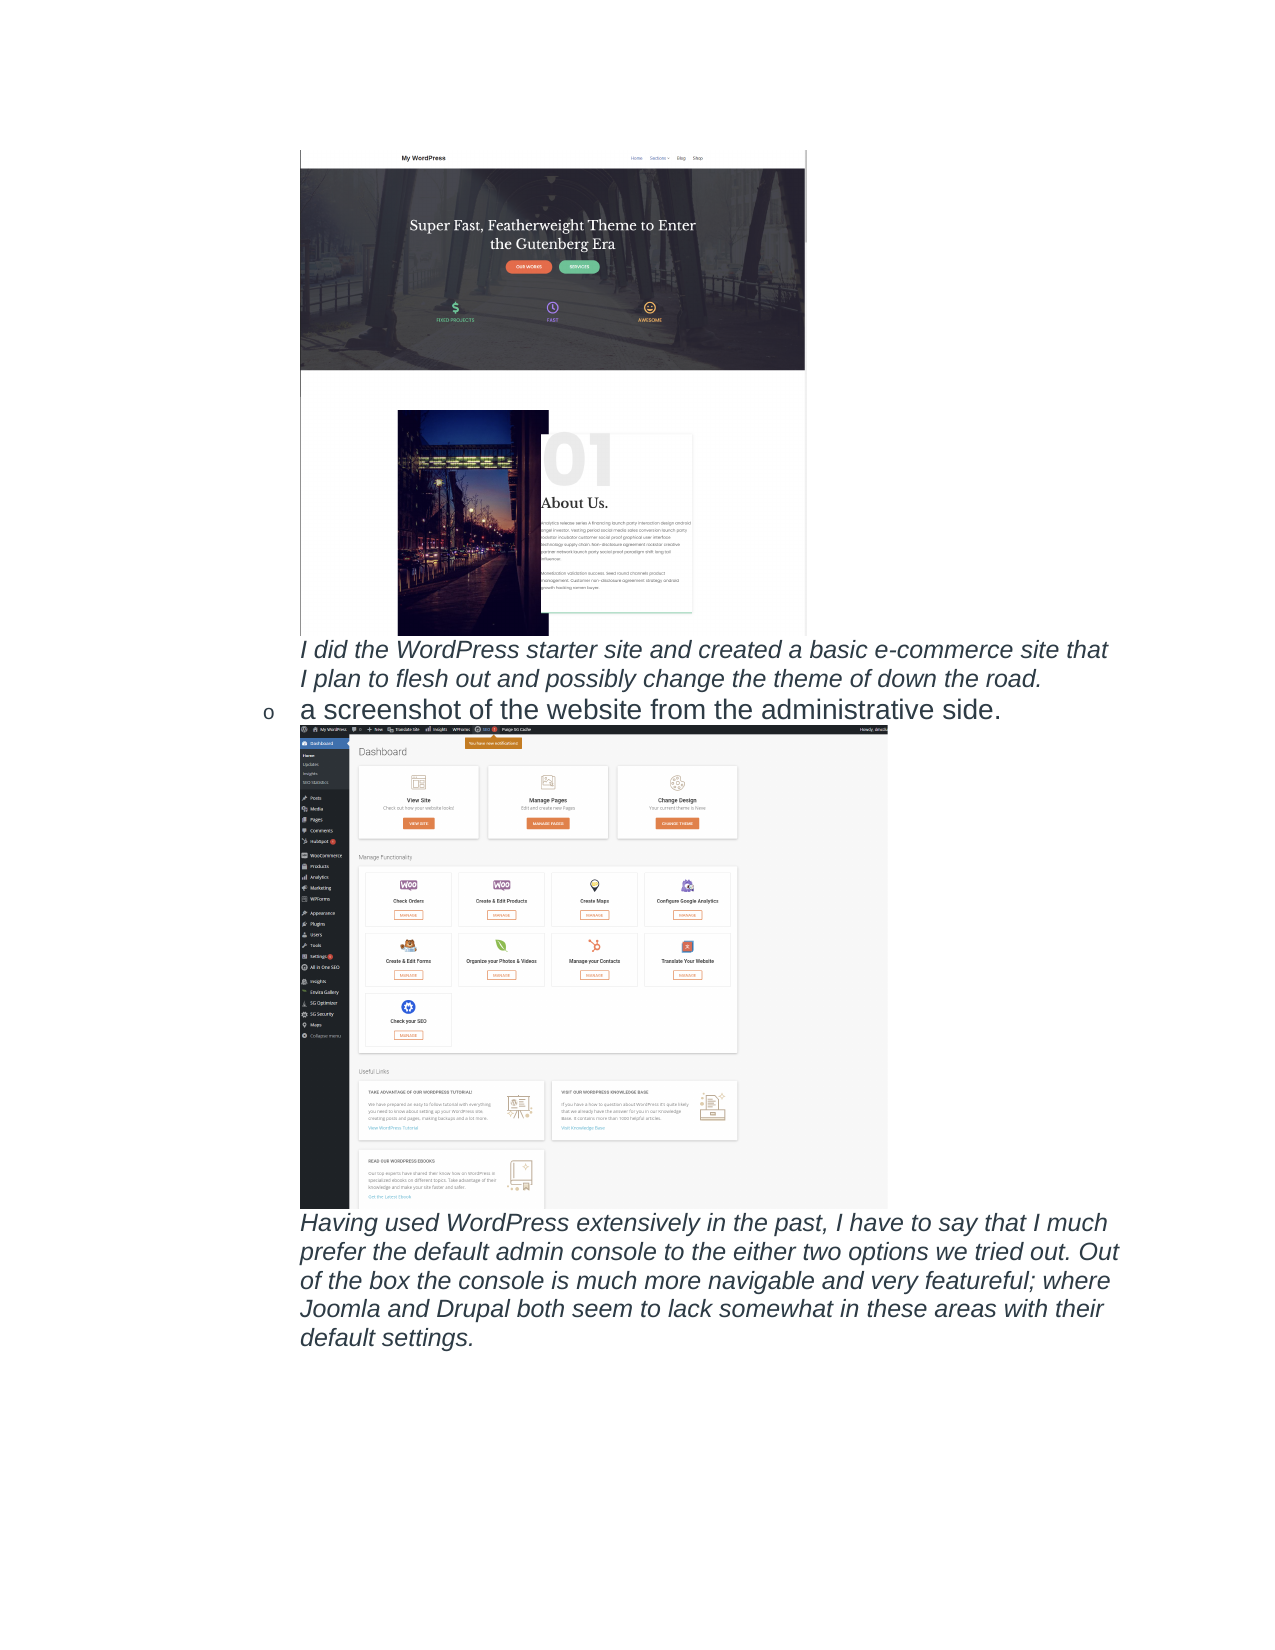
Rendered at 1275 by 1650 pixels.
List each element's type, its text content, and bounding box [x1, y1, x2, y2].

list a screenshot of the website from the administrative side. [262, 693, 1125, 726]
list Having used WordPress extensively in the past, I have to say that I much prefer the default admin console to the either two options we tried out. Out of the box the console is much more navigable and very featureful; where Joomla and Drupal both seem to lack somewhat in these areas with their default settings. [300, 1208, 1125, 1352]
picture [300, 725, 888, 1209]
picture [300, 150, 807, 636]
list I did the WordPress starter site and created a basic e-commerce site that I plan to flesh out and possibly change the theme of down the road. [300, 635, 1125, 693]
